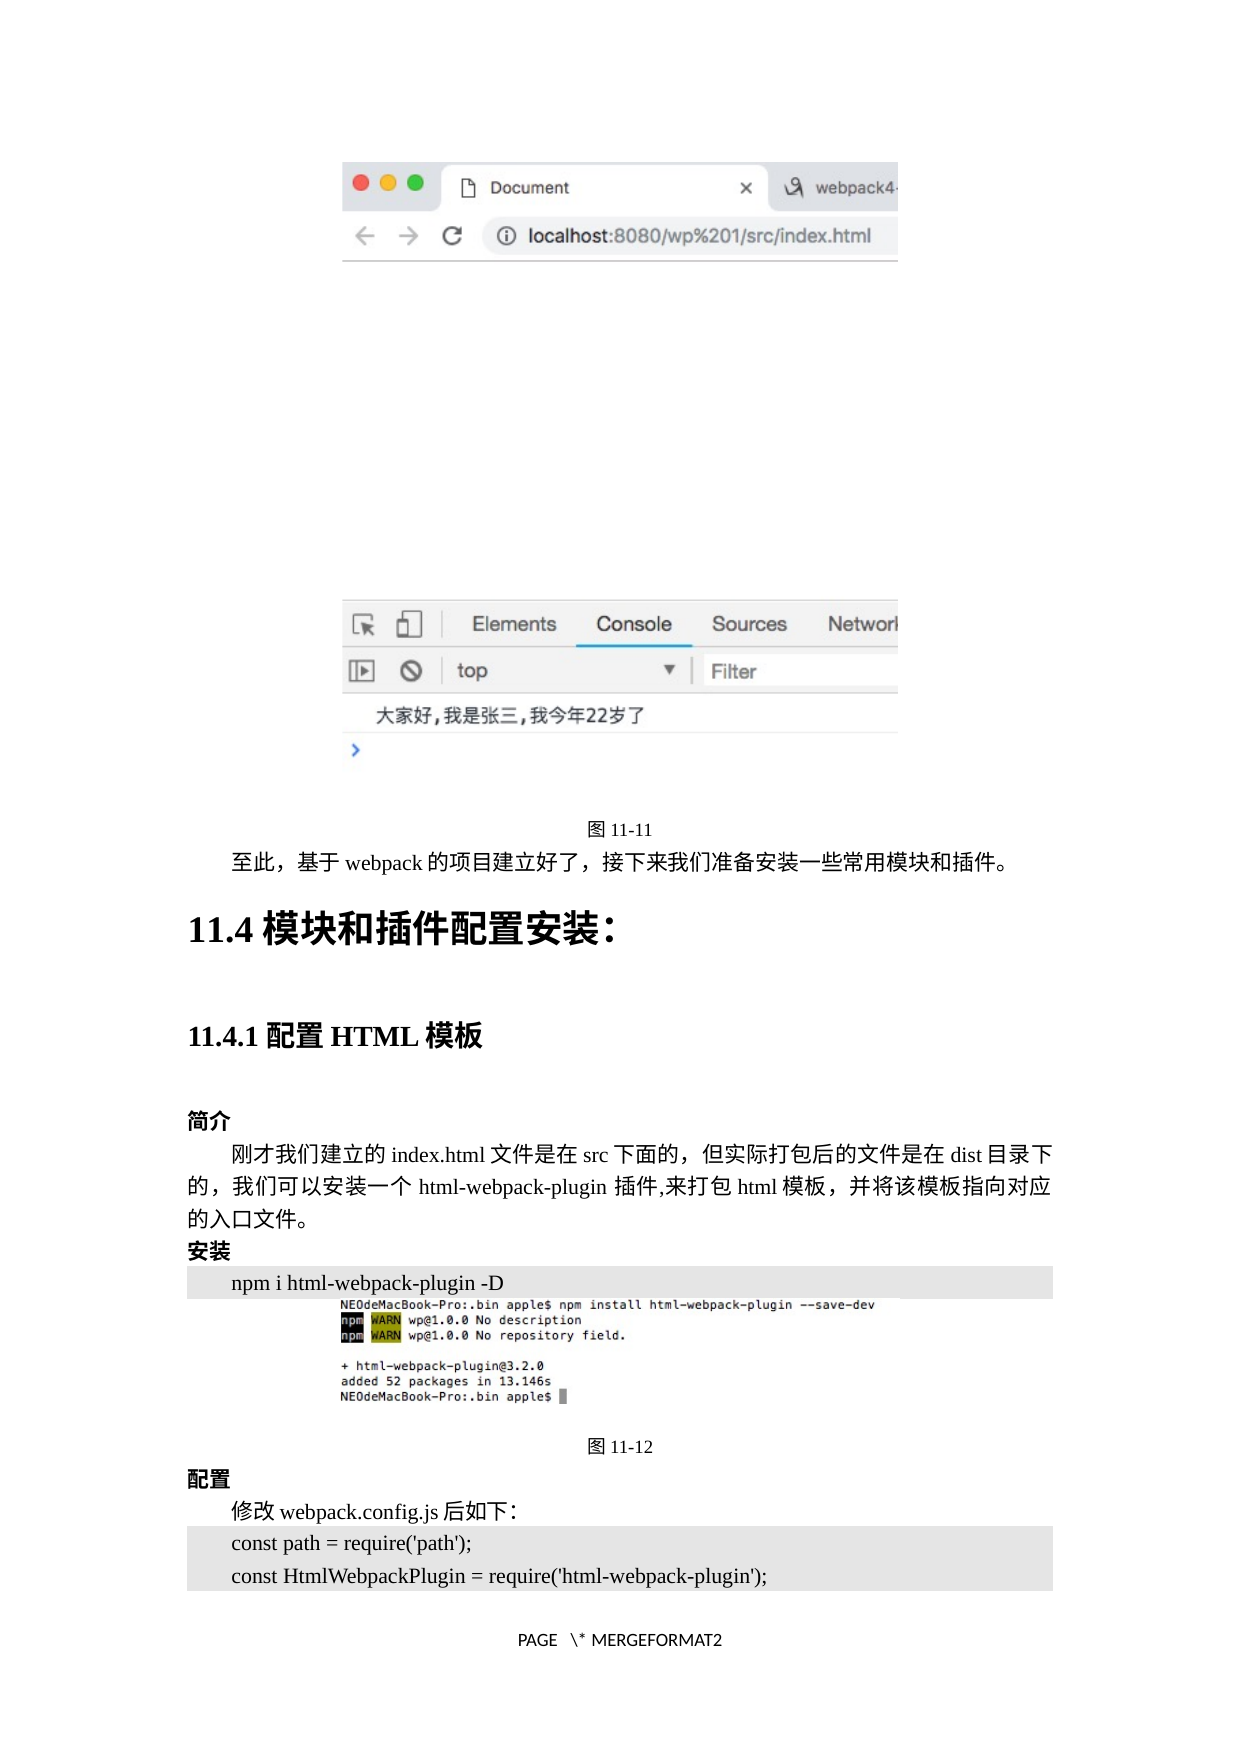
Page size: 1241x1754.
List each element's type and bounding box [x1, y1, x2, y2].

picture [340, 1298, 900, 1404]
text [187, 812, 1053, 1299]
picture [342, 162, 898, 796]
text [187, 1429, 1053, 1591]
